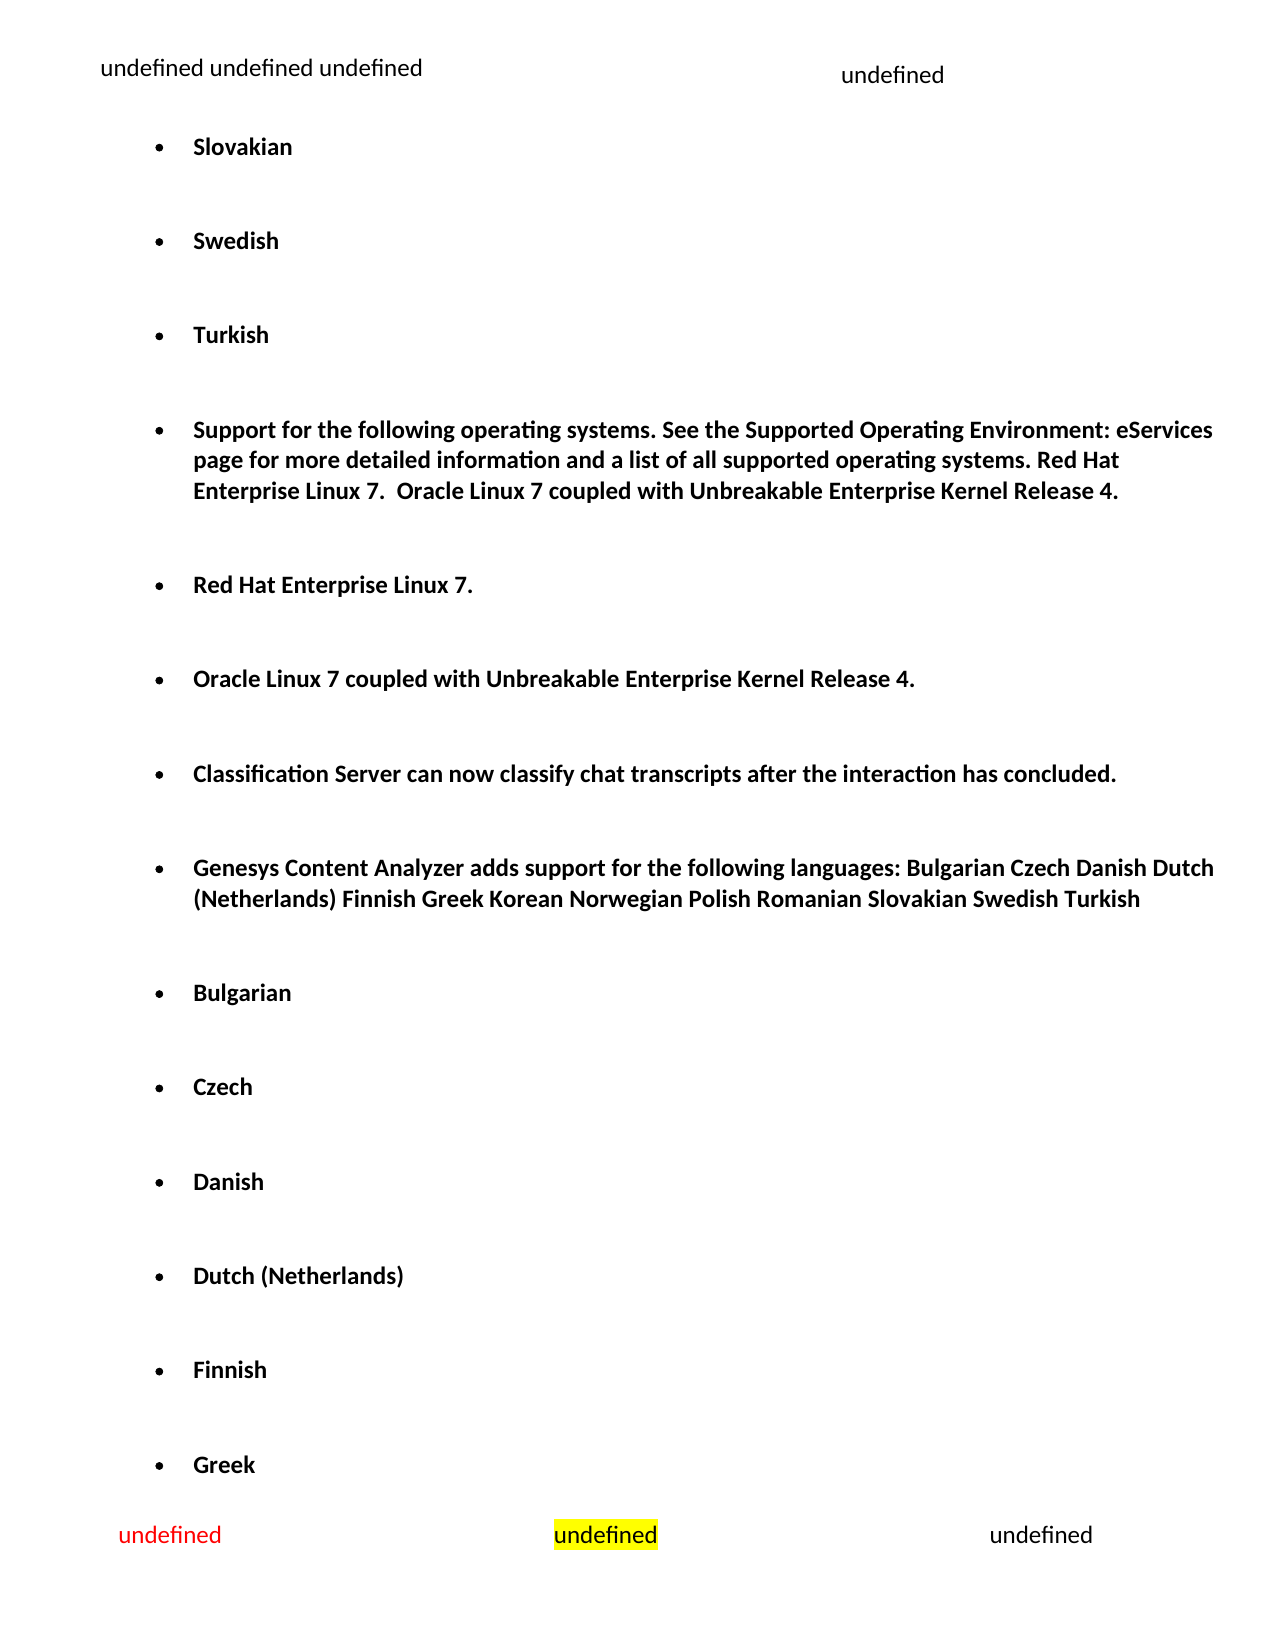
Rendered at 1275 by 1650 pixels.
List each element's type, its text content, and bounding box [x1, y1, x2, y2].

list Czech [156, 1072, 1226, 1102]
list Support for the following operating systems. See the Supported Operating Environment: eServices page for more detailed information and a list of all supported operating systems. Red Hat Enterprise Linux 7. Oracle Linux 7 coupled with Unbreakable Enterprise Kernel Release 4. [156, 414, 1226, 505]
list Bulgarian [156, 977, 1226, 1008]
list Oracle Linux 7 coupled with Unbreakable Enterprise Kernel Release 4. [156, 663, 1226, 694]
list Swedish [156, 225, 1226, 256]
list Danish [156, 1166, 1226, 1196]
list Finnish [156, 1355, 1226, 1385]
list Genesys Content Analyzer adds support for the following languages: Bulgarian Czech Danish Dutch (Netherlands) Finnish Greek Korean Norwegian Polish Romanian Slovakian Swedish Turkish [156, 852, 1226, 913]
list Greek [156, 1449, 1226, 1479]
list Classification Server can now classify chat transcripts after the interaction has concluded. [156, 758, 1226, 788]
list Dutch (Netherlands) [156, 1260, 1226, 1291]
list Red Hat Enterprise Linux 7. [156, 569, 1226, 600]
list Slovakian [156, 131, 1226, 161]
list Turkish [156, 319, 1226, 350]
